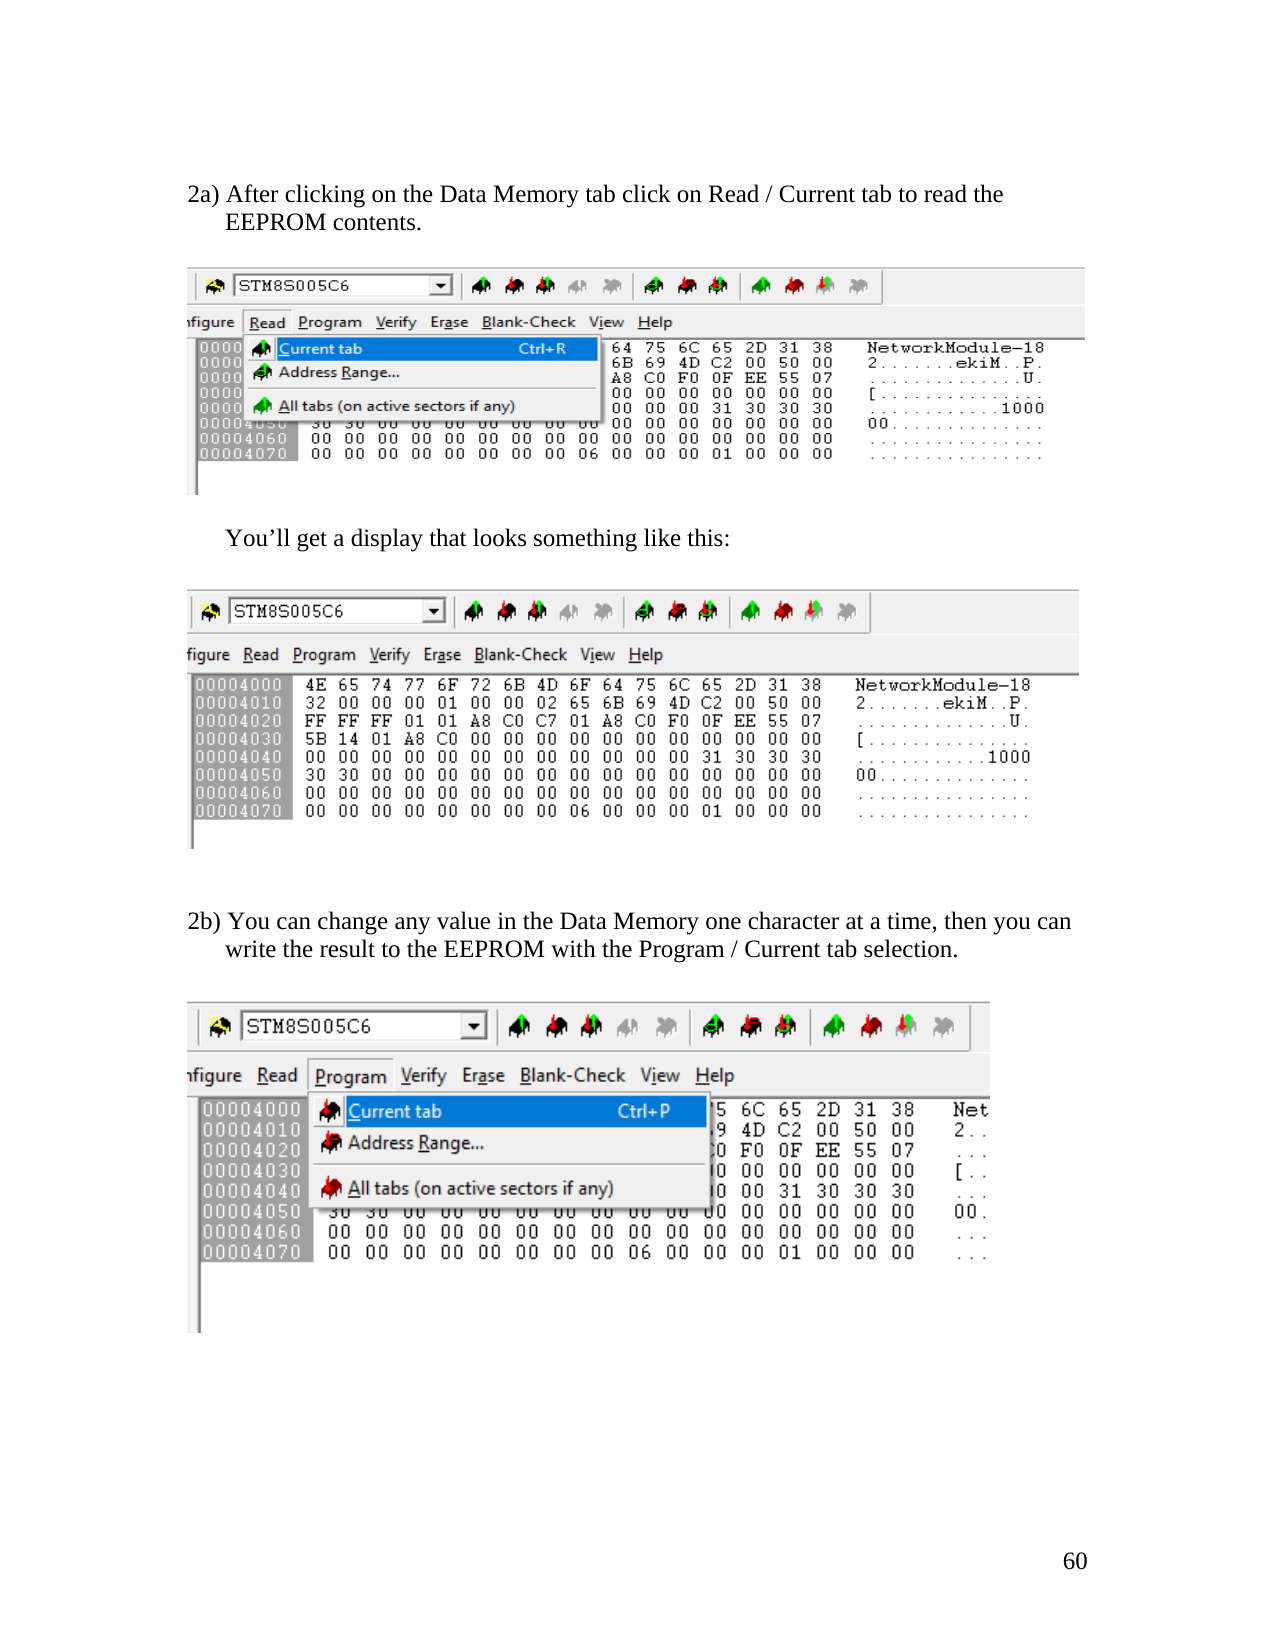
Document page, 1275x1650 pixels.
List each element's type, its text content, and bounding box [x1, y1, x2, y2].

text 2a) After clicking on the Data Memory tab click on Read / Current tab to read the EEPROM contents. [187, 179, 1087, 236]
text 2b) You can change any value in the Data Memory one character at a time, then you can write the result to the EEPROM with the Program / Current tab selection. [187, 906, 1087, 963]
picture [187, 580, 1079, 849]
picture [187, 264, 1085, 495]
text You’ll get a display that looks something like this: [225, 523, 1087, 552]
picture [187, 991, 990, 1333]
